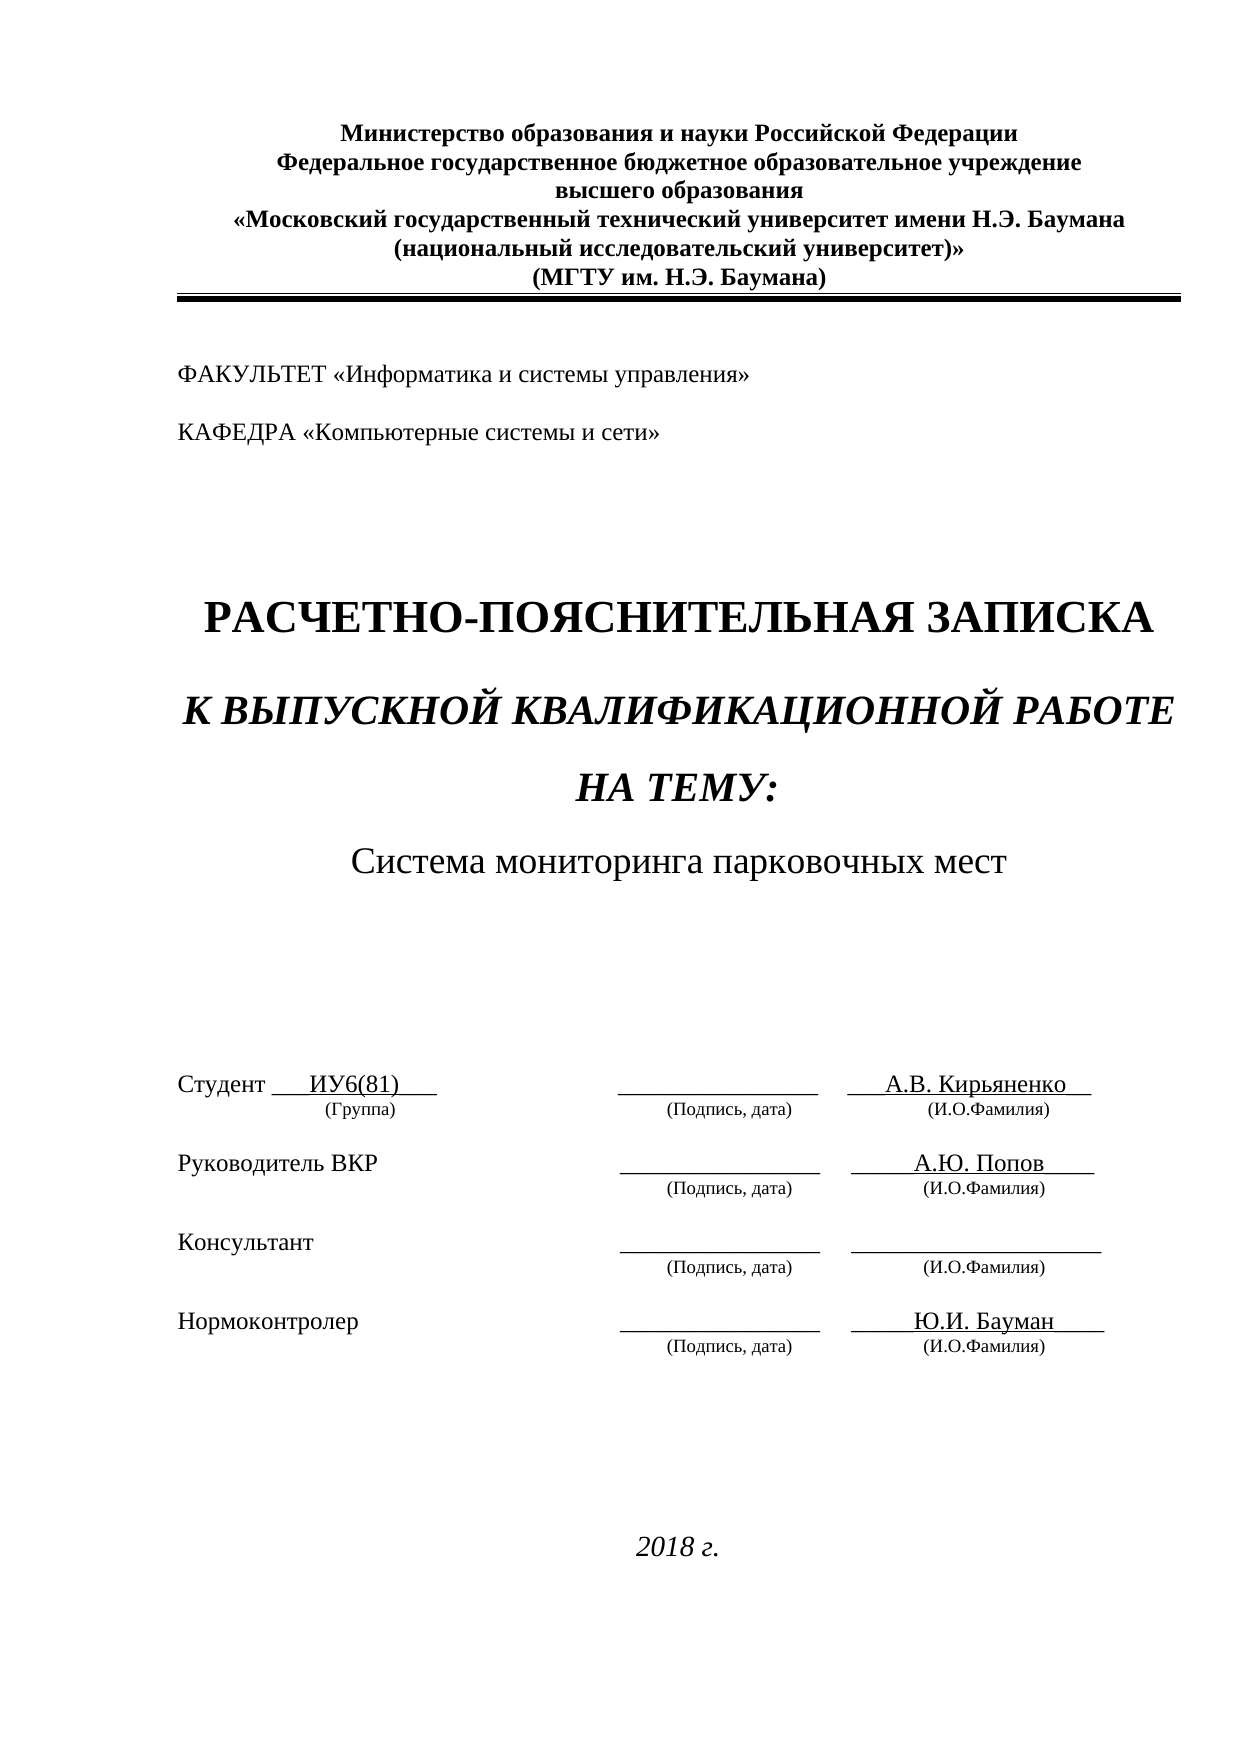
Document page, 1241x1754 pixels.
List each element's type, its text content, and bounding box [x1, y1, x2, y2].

text (национальный исследовательский университет)» [177, 233, 1181, 262]
text 2018 г. [177, 1529, 1181, 1562]
text КАФЕДРА «Компьютерные системы и сети» [177, 417, 1181, 446]
text (МГТУ им. Н.Э. Баумана) [177, 262, 1181, 293]
text ФАКУЛЬТЕТ «Информатика и системы управления» [177, 359, 1181, 388]
text (Подпись, дата) (И.О.Фамилия) [251, 1177, 1122, 1198]
text Студент ___ИУ6(81)___ ________________ ___А.В. Кирьяненко__ [177, 1069, 1181, 1097]
text Руководитель ВКР ________________ _____А.Ю. Попов____ [177, 1148, 1181, 1177]
text К ВЫПУСКНОЙ КВАЛИФИКАЦИОННОЙ РАБОТЕ [177, 685, 1181, 733]
text НА ТЕМУ: [177, 762, 1181, 810]
text Нормоконтролер ________________ _____Ю.И. Бауман____ [177, 1306, 1181, 1335]
text Министерство образования и науки Российской Федерации [177, 118, 1181, 147]
text (Подпись, дата) (И.О.Фамилия) [251, 1256, 1122, 1277]
text Консультант ________________ ____________________ [177, 1227, 1181, 1256]
text «Московский государственный технический университет имени Н.Э. Баумана [177, 204, 1181, 233]
text (Подпись, дата) (И.О.Фамилия) [251, 1335, 1122, 1356]
text высшего образования [177, 176, 1181, 204]
text (Группа) (Подпись, дата) (И.О.Фамилия) [251, 1097, 1122, 1119]
text Федеральное государственное бюджетное образовательное учреждение [177, 147, 1181, 176]
text Система мониторинга парковочных мест [177, 839, 1181, 882]
text РАСЧЕТНО-ПОЯСНИТЕЛЬНАЯ ЗАПИСКА [177, 589, 1181, 642]
